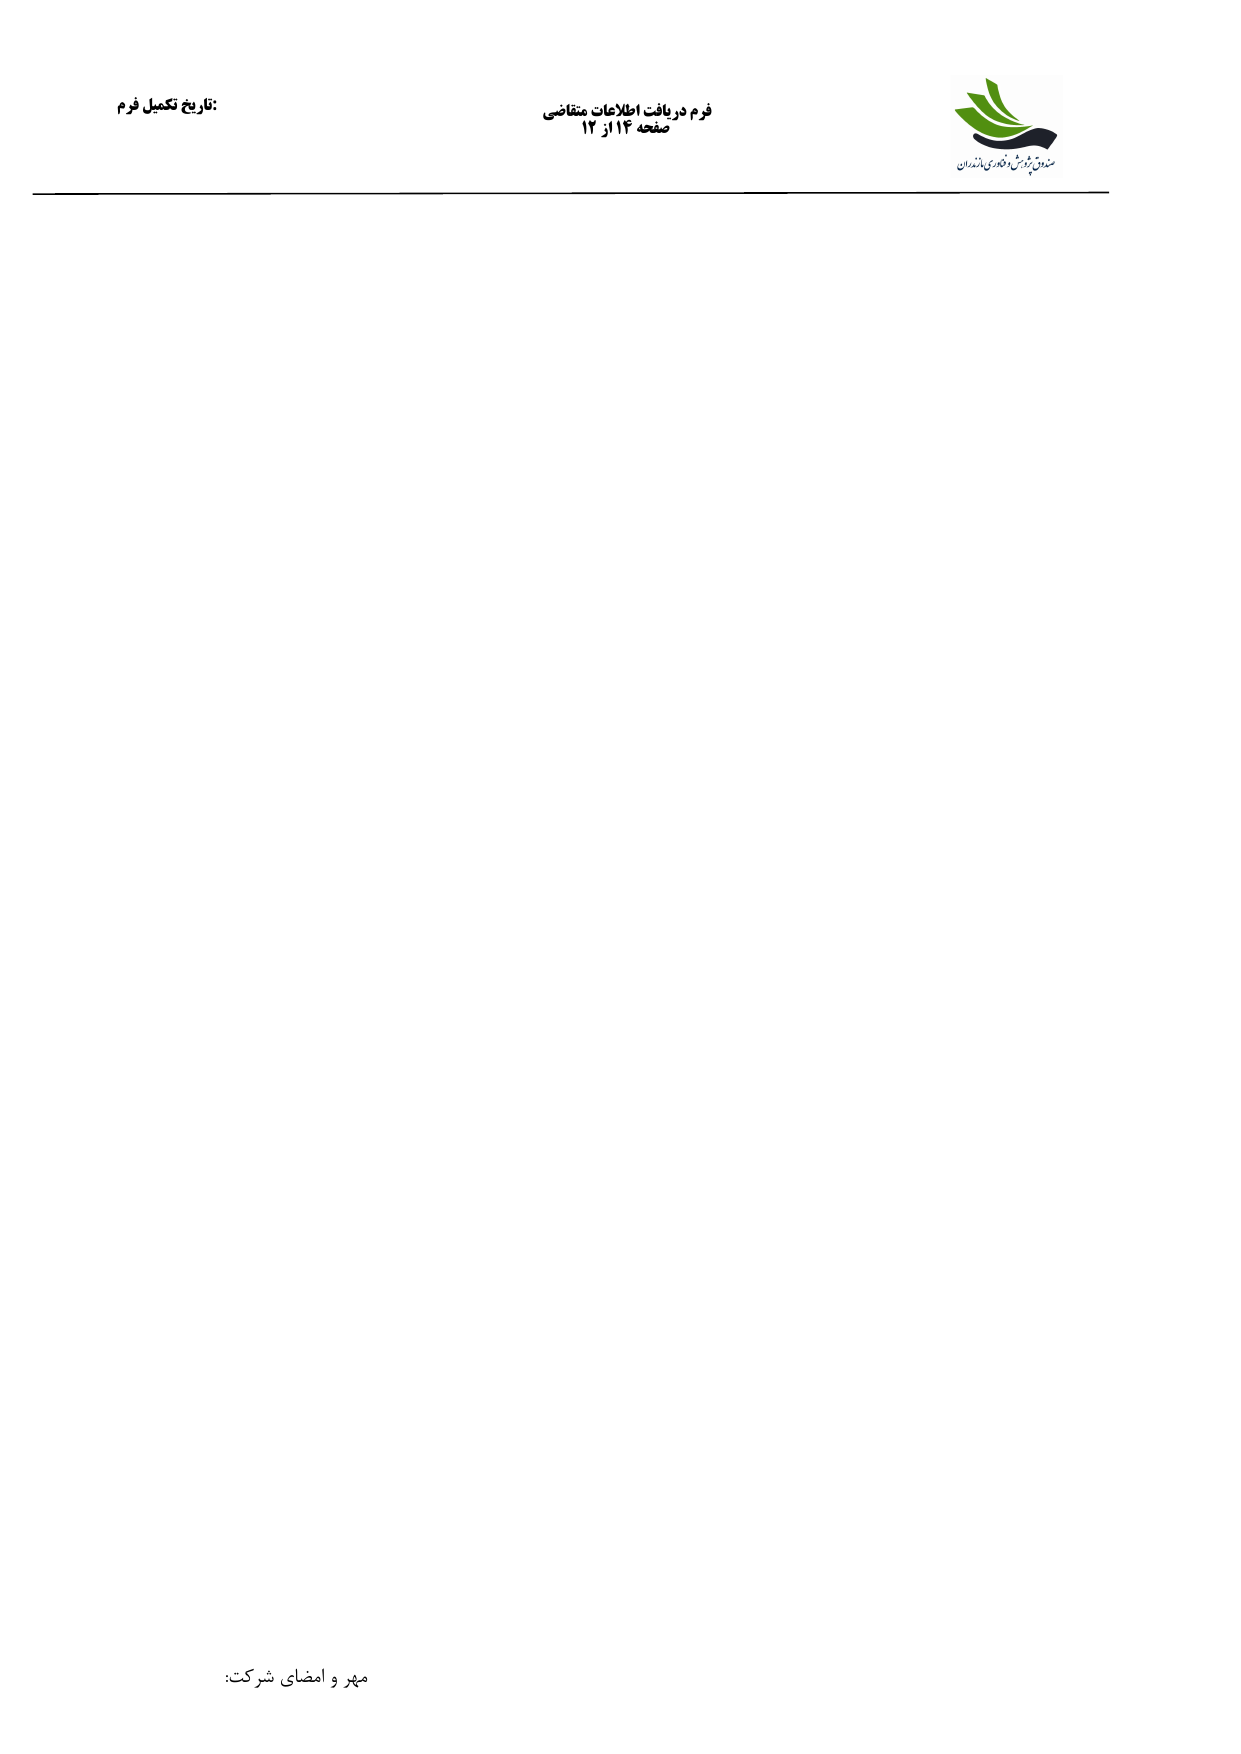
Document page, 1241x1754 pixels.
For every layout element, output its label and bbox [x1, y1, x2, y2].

picture [950, 75, 1063, 178]
